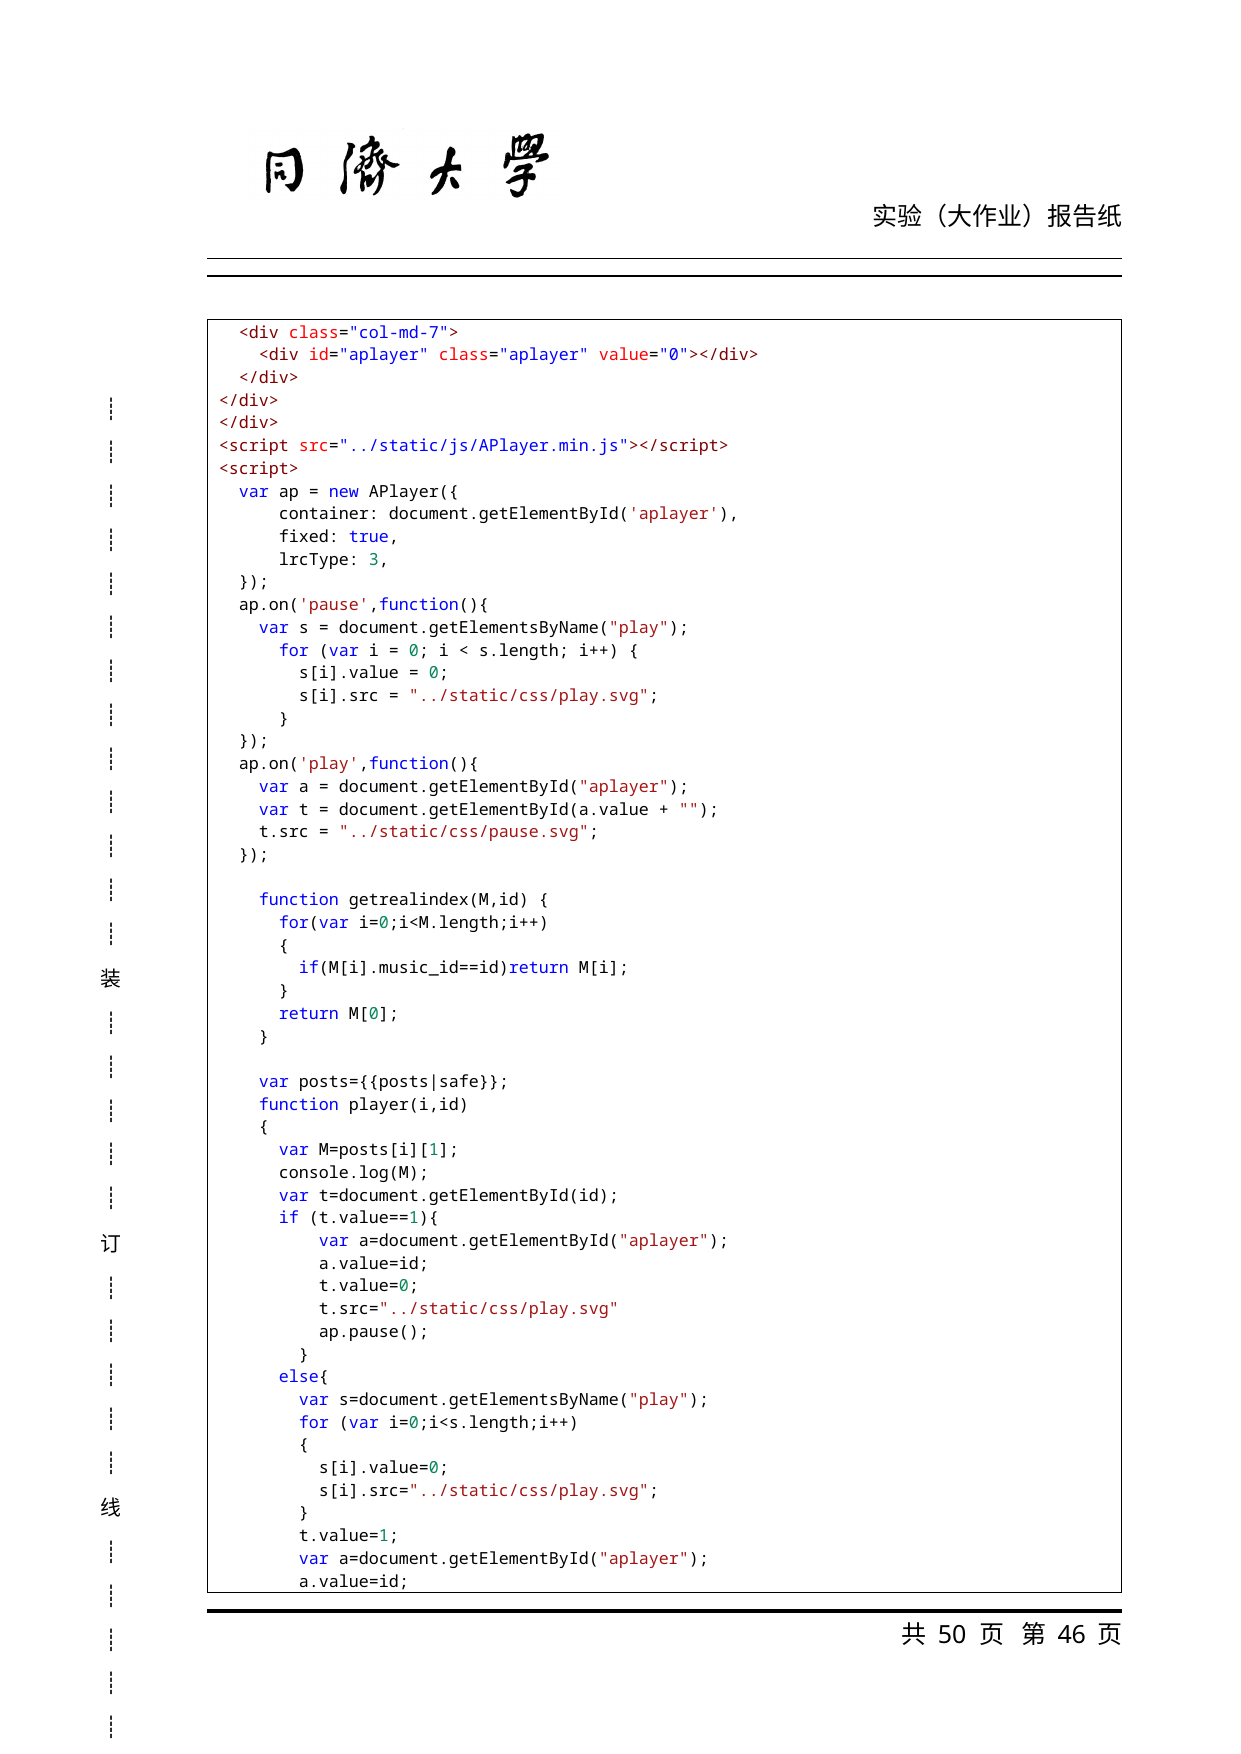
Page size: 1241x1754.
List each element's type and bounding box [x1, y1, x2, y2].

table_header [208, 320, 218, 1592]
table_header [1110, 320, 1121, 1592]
picture [244, 125, 567, 204]
